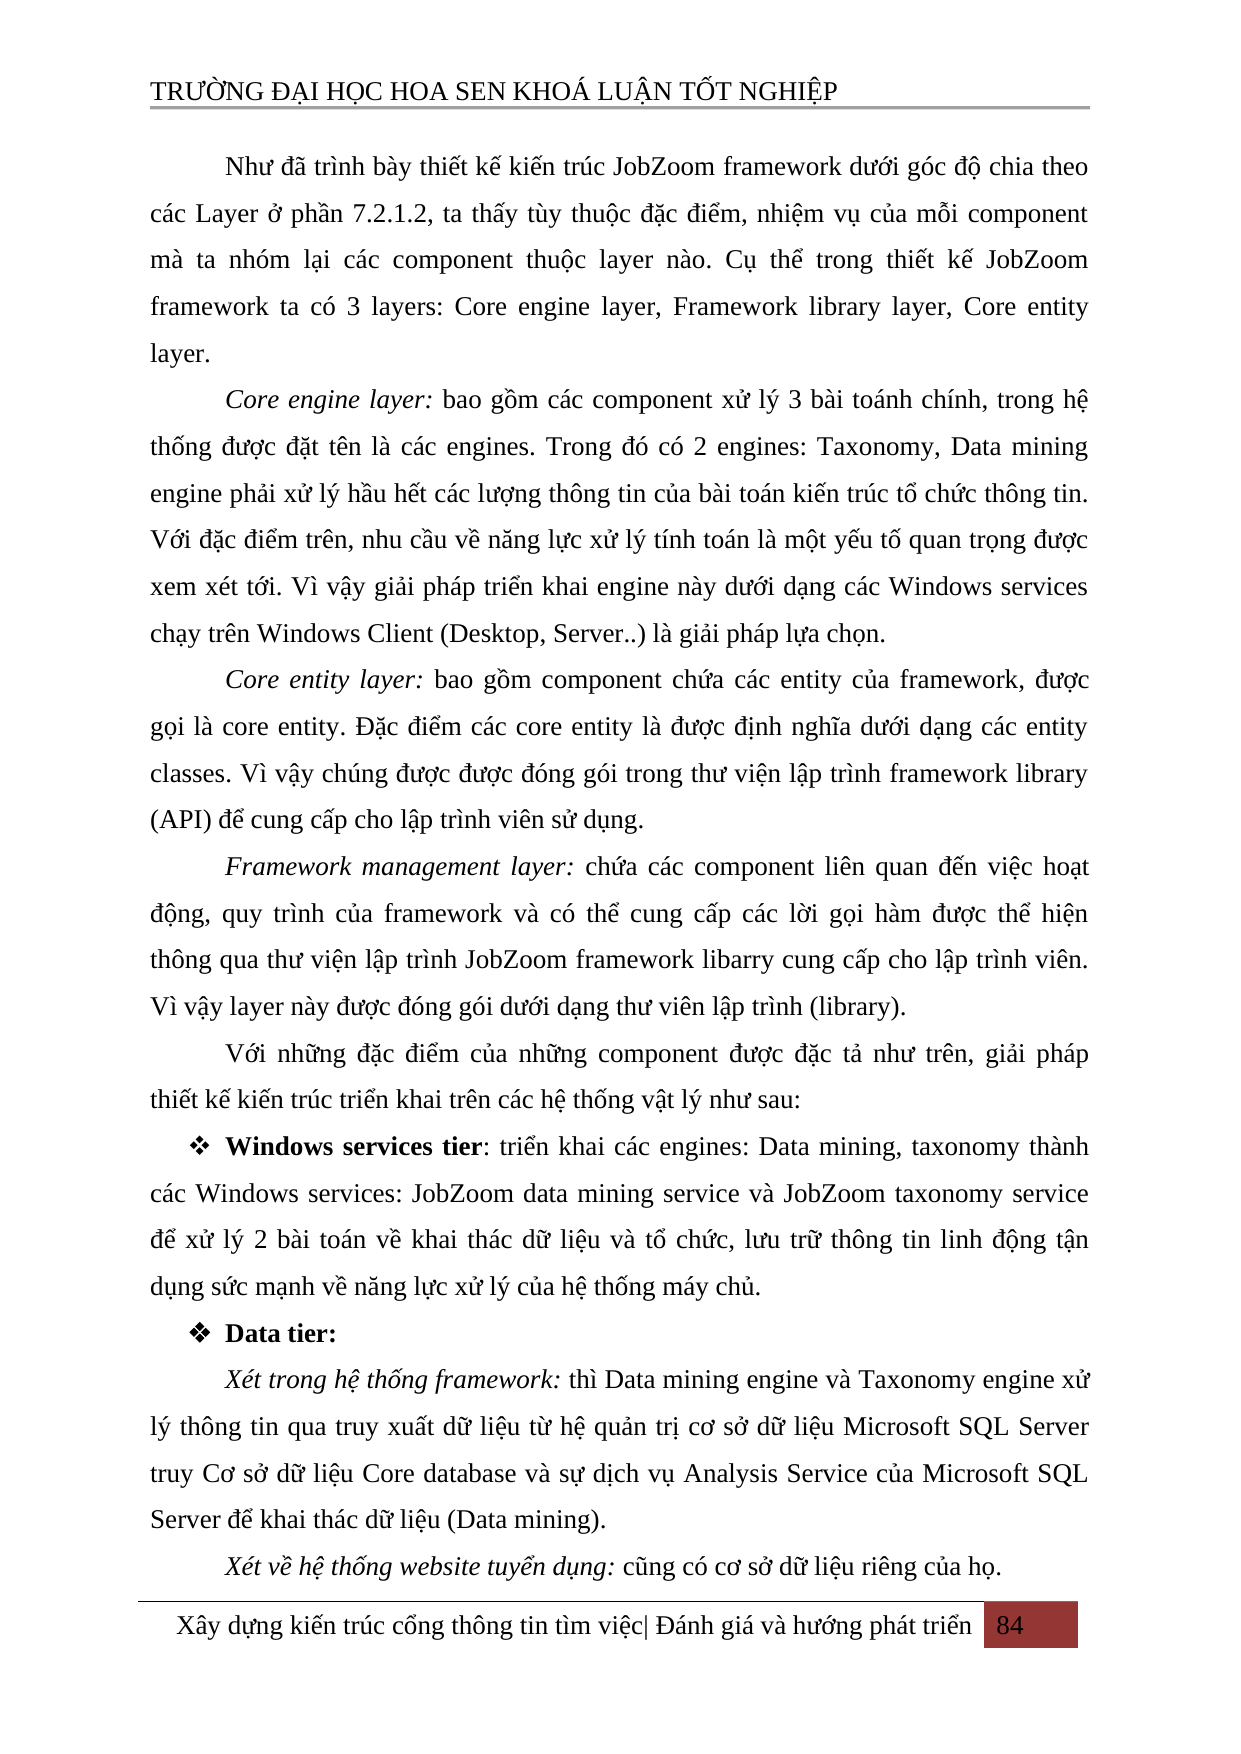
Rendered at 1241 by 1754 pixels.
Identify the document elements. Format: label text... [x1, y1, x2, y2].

text Core entity layer: bao gồm component chứa các entity của framework, được gọi là core entity. Đặc điểm các core entity là được định nghĩa dưới dạng các entity classes. Vì vậy chúng được được đóng gói trong thư viện lập trình framework library (API) để cung cấp cho lập trình viên sử dụng. [150, 663, 1090, 834]
text Framework management layer: chứa các component liên quan đến việc hoạt động, quy trình của framework và có thể cung cấp các lời gọi hàm được thể hiện thông qua thư viện lập trình JobZoom framework libarry cung cấp cho lập trình viên. Vì vậy layer này được đóng gói dưới dạng thư viên lập trình (library). [150, 850, 1090, 1021]
text Core engine layer: bao gồm các component xử lý 3 bài toánh chính, trong hệ thống được đặt tên là các engines. Trong đó có 2 engines: Taxonomy, Data mining engine phải xử lý hầu hết các lượng thông tin của bài toán kiến trúc tổ chức thông tin. Với đặc điểm trên, nhu cầu về năng lực xử lý tính toán là một yếu tố quan trọng được xem xét tới. Vì vậy giải pháp triển khai engine này dưới dạng các Windows services chạy trên Windows Client (Desktop, Server..) là giải pháp lựa chọn. [150, 383, 1090, 648]
text Xét trong hệ thống framework: thì Data mining engine và Taxonomy engine xử lý thông tin qua truy xuất dữ liệu từ hệ quản trị cơ sở dữ liệu Microsoft SQL Server truy Cơ sở dữ liệu Core database và sự dịch vụ Analysis Service của Microsoft SQL Server để khai thác dữ liệu (Data mining). [150, 1364, 1090, 1535]
text Với những đặc điểm của những component được đặc tả như trên, giải pháp thiết kế kiến trúc triển khai trên các hệ thống vật lý như sau: [150, 1037, 1090, 1114]
list Windows services tier: triển khai các engines: Data mining, taxonomy thành các Windows services: JobZoom data mining service và JobZoom taxonomy service để xử lý 2 bài toán về khai thác dữ liệu và tổ chức, lưu trữ thông tin linh động tận dụng sức mạnh về năng lực xử lý của hệ thống máy chủ. [150, 1130, 1090, 1301]
text Xét về hệ thống website tuyển dụng: cũng có cơ sở dữ liệu riêng của họ. [150, 1550, 1090, 1581]
text Như đã trình bày thiết kế kiến trúc JobZoom framework dưới góc độ chia theo các Layer ở phần 7.2.1.2, ta thấy tùy thuộc đặc điểm, nhiệm vụ của mỗi component mà ta nhóm lại các component thuộc layer nào. Cụ thể trong thiết kế JobZoom framework ta có 3 layers: Core engine layer, Framework library layer, Core entity layer. [150, 150, 1090, 368]
list Data tier: [187, 1317, 1090, 1348]
